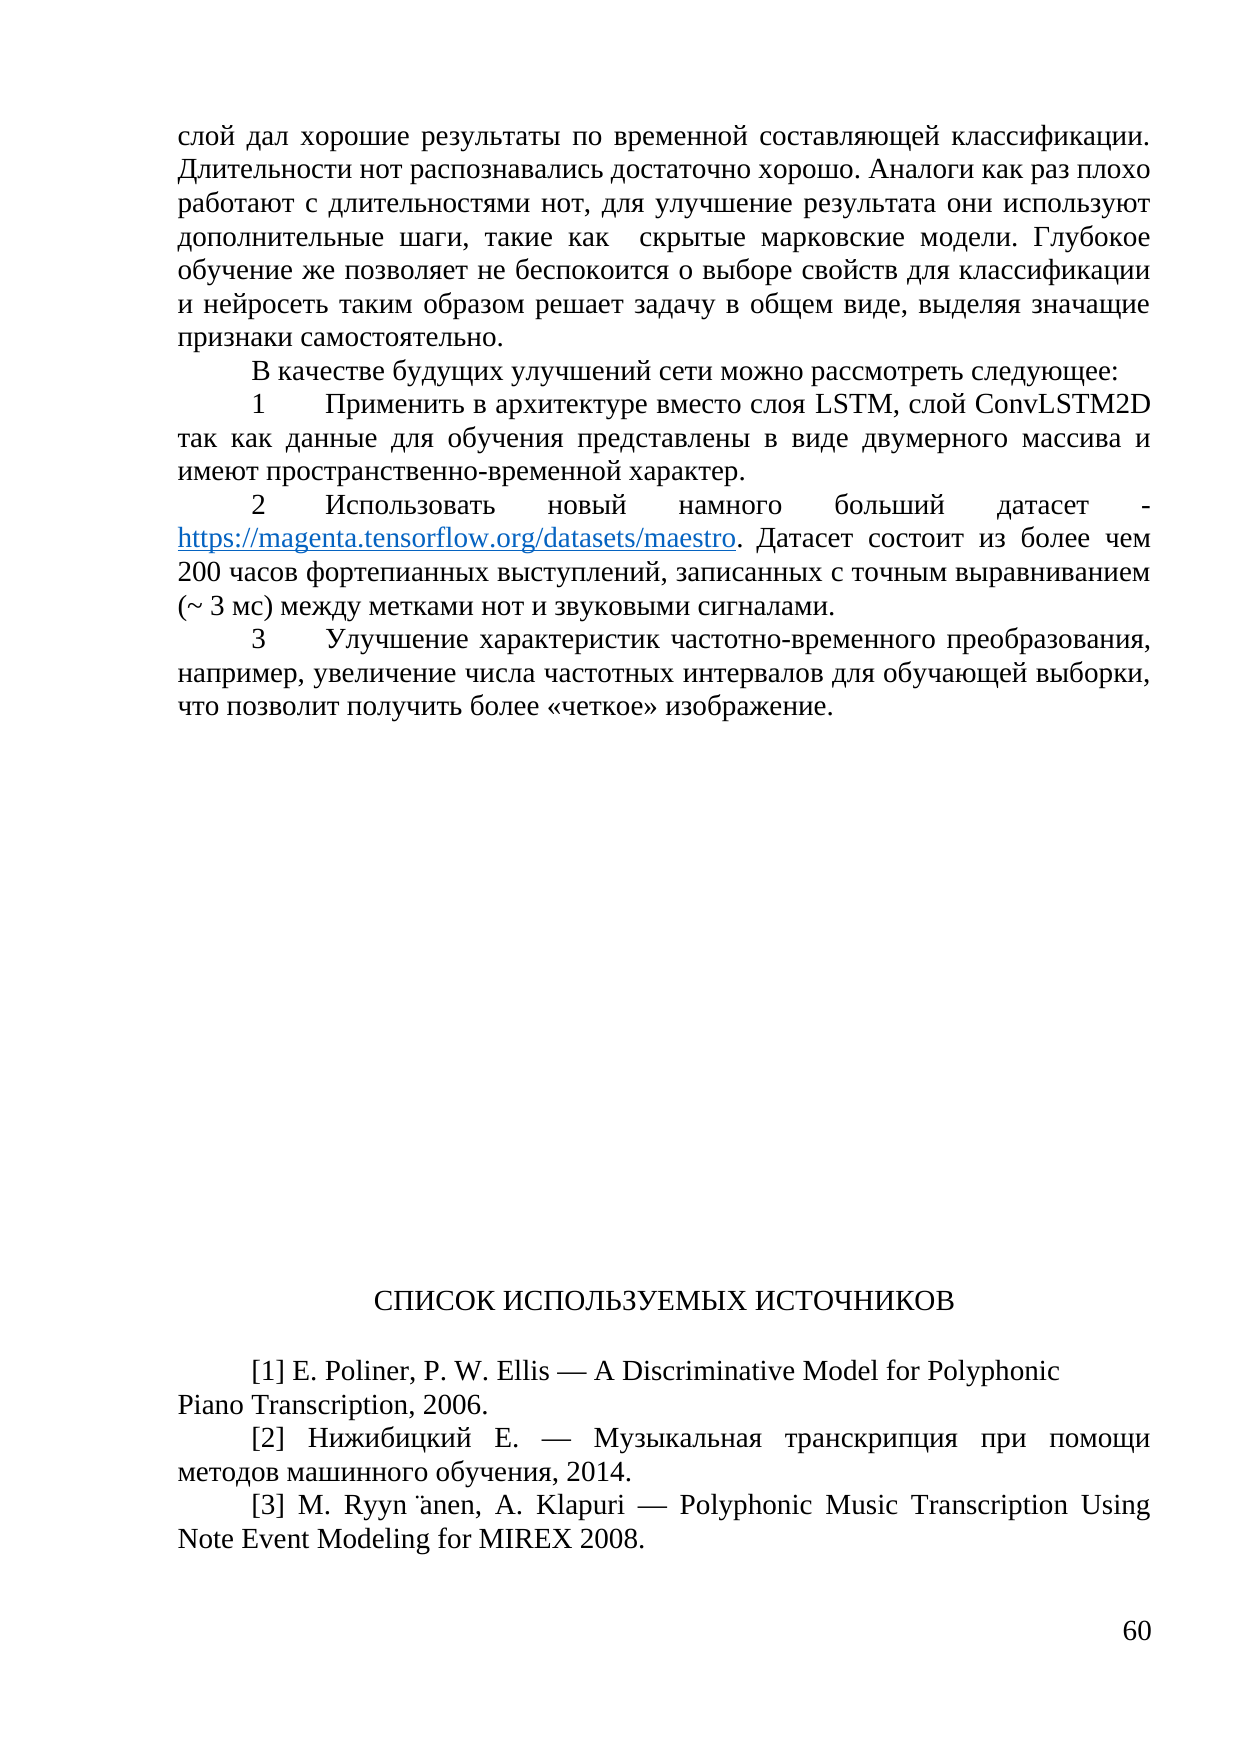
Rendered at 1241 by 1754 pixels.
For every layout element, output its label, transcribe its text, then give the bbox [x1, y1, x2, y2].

text [1] E. Poliner, P. W. Ellis — A Discriminative Model for Polyphonic [177, 1353, 1152, 1387]
text [2] Нижибицкий Е. — Музыкальная транскрипция при помощи методов машинного обучения, 2014. [177, 1420, 1152, 1487]
text В качестве будущих улучшений сети можно рассмотреть следующее: [177, 353, 1152, 386]
list Использовать новый намного больший датасет - https://magenta.tensorflow.org/datasets/maestro. Датасет состоит из более чем 200 часов фортепианных выступлений, записанных с точным выравниванием (~ 3 мс) между метками нот и звуковыми сигналами. [177, 487, 1152, 621]
list Применить в архитектуре вместо слоя LSTM, слой ConvLSTM2D так как данные для обучения представлены в виде двумерного массива и имеют пространственно-временной характер. [177, 386, 1152, 487]
list Улучшение характеристик частотно-временного преобразования, например, увеличение числа частотных интервалов для обучающей выборки, что позволит получить более «четкое» изображение. [177, 621, 1152, 722]
subtitle СПИСОК ИСПОЛЬЗУЕМЫХ ИСТОЧНИКОВ [177, 1283, 1152, 1317]
text Piano Transcription, 2006. [177, 1387, 1152, 1420]
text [177, 118, 1152, 353]
text [3] M. Ryyn ̈anen, A. Klapuri — Polyphonic Music Transcription Using Note Event Modeling for MIREX 2008. [177, 1487, 1152, 1554]
